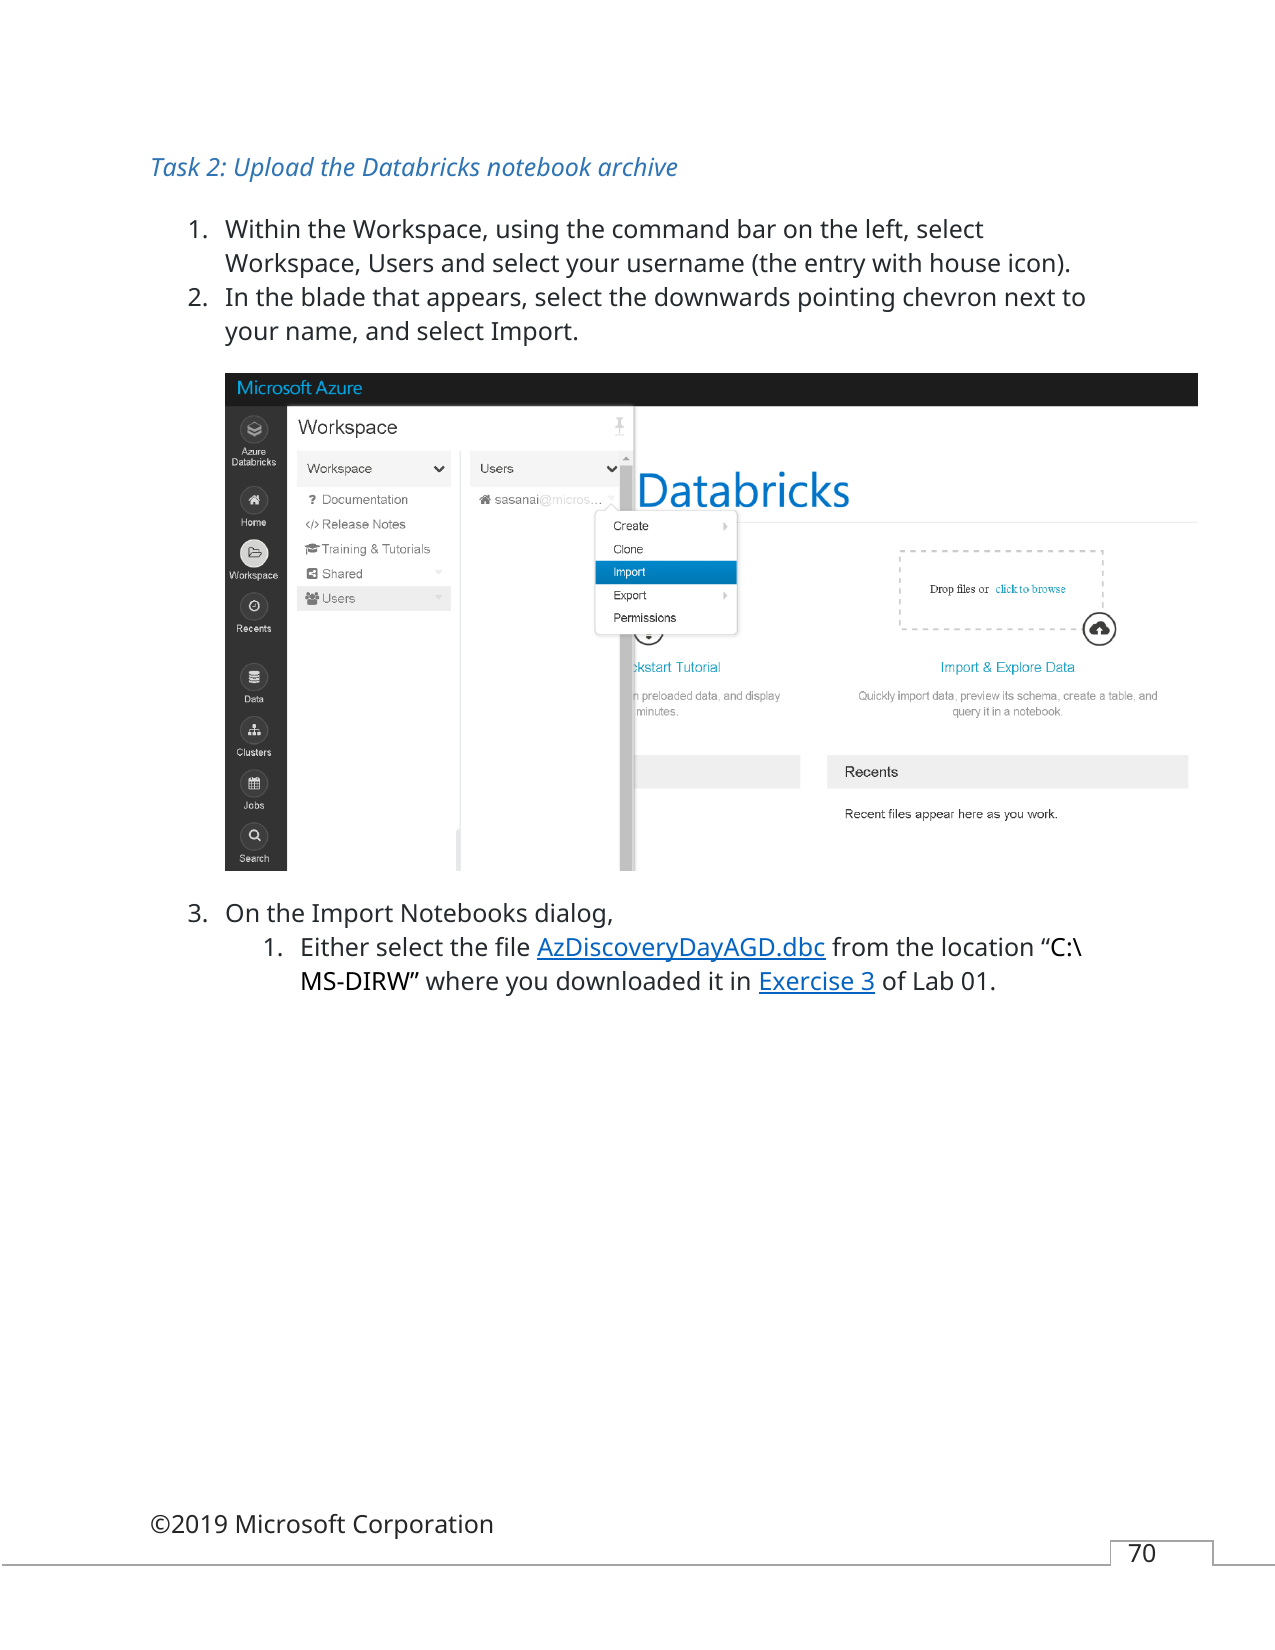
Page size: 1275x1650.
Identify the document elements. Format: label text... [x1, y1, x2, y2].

list Within the Workspace, using the command bar on the left, select Workspace, Users and select your username (the entry with house icon). [187, 212, 1125, 280]
subtitle Task 2: Upload the Databricks notebook archive [150, 150, 1125, 184]
list On the Import Notebooks dialog, [187, 895, 1125, 929]
picture [225, 373, 1198, 871]
list In the blade that appears, select the downwards pointing chevron next to your name, and select Import. [187, 280, 1125, 348]
list Either select the file AzDiscoveryDayAGD.dbc from the location “C:\MS-DIRW” where you downloaded it in Exercise 3 of Lab 01. [262, 929, 1125, 998]
